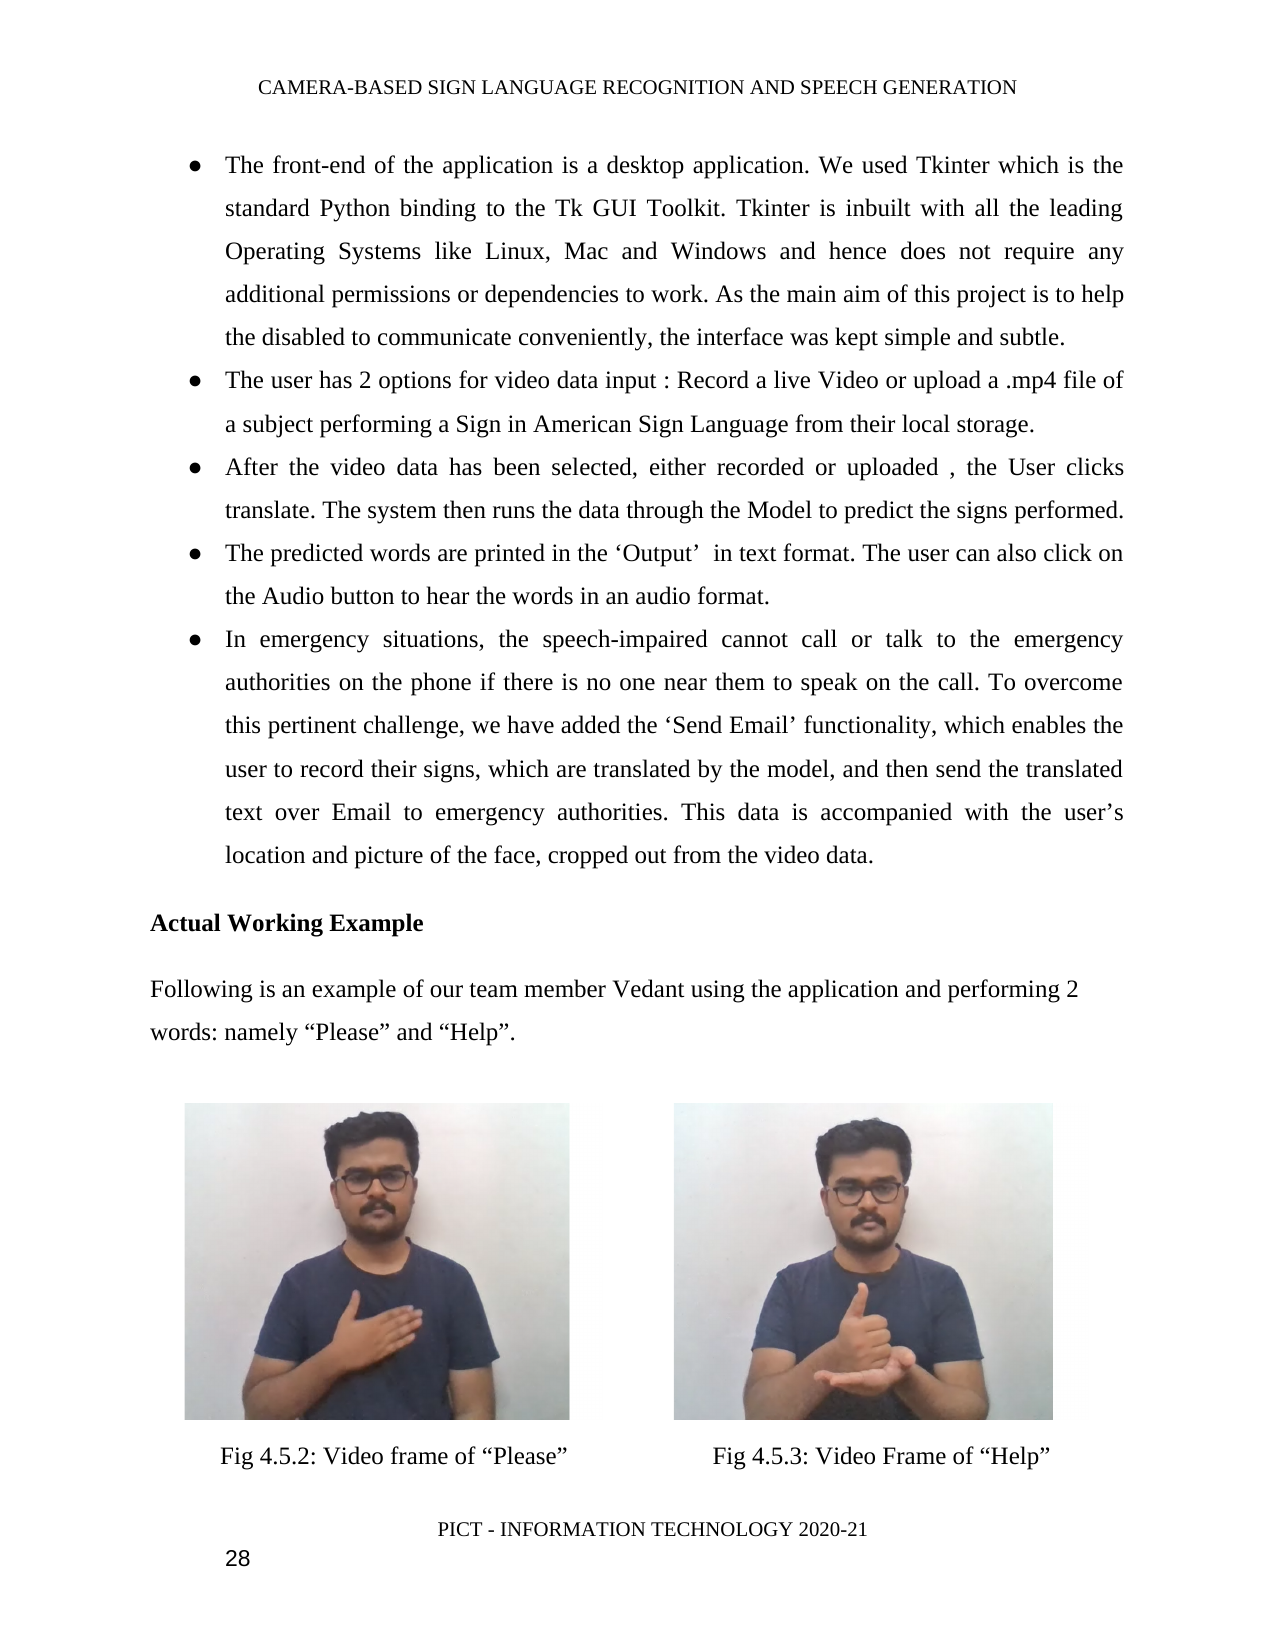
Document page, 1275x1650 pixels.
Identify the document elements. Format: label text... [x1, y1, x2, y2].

picture [184, 1103, 603, 1420]
table_cell Fig 4.5.3: Video Frame of “Help” [638, 1431, 1125, 1481]
list The predicted words are printed in the ‘Output’ in text format. The user can also click on the Audio button to hear the words in an audio format. [187, 538, 1125, 610]
list After the video data has been selected, either recorded or uploaded , the User clicks translate. The system then runs the data through the Model to predict the signs performed. [187, 452, 1125, 524]
table_header [150, 1094, 637, 1431]
table_cell Fig 4.5.2: Video frame of “Please” [150, 1431, 637, 1481]
list The user has 2 options for video data input : Record a live Video or upload a .mp4 file of a subject performing a Sign in American Sign Language from their local storage. [187, 366, 1125, 437]
text Following is an example of our team member Vedant using the application and performing 2 words: namely “Please” and “Help”. [150, 974, 1125, 1046]
table_header [638, 1094, 1125, 1431]
list The front-end of the application is a desktop application. We used Tkinter which is the standard Python binding to the Tk GUI Toolkit. Tkinter is inbuilt with all the leading Operating Systems like Linux, Mac and Windows and hence does not require any additional permissions or dependencies to work. As the main aim of this project is to help the disabled to communicate conveniently, the interface was kept simple and subtle. [187, 150, 1125, 351]
picture [673, 1103, 1089, 1420]
list In emergency situations, the speech-impaired cannot call or talk to the emergency authorities on the phone if there is no one near them to speak on the call. To overcome this pertinent challenge, we have added the ‘Send Email’ functionality, which enables the user to record their signs, which are translated by the model, and then send the translated text over Email to emergency authorities. This data is accompanied with the user’s location and picture of the face, cropped out from the video data. [187, 624, 1125, 869]
text Actual Working Example [150, 908, 1125, 937]
